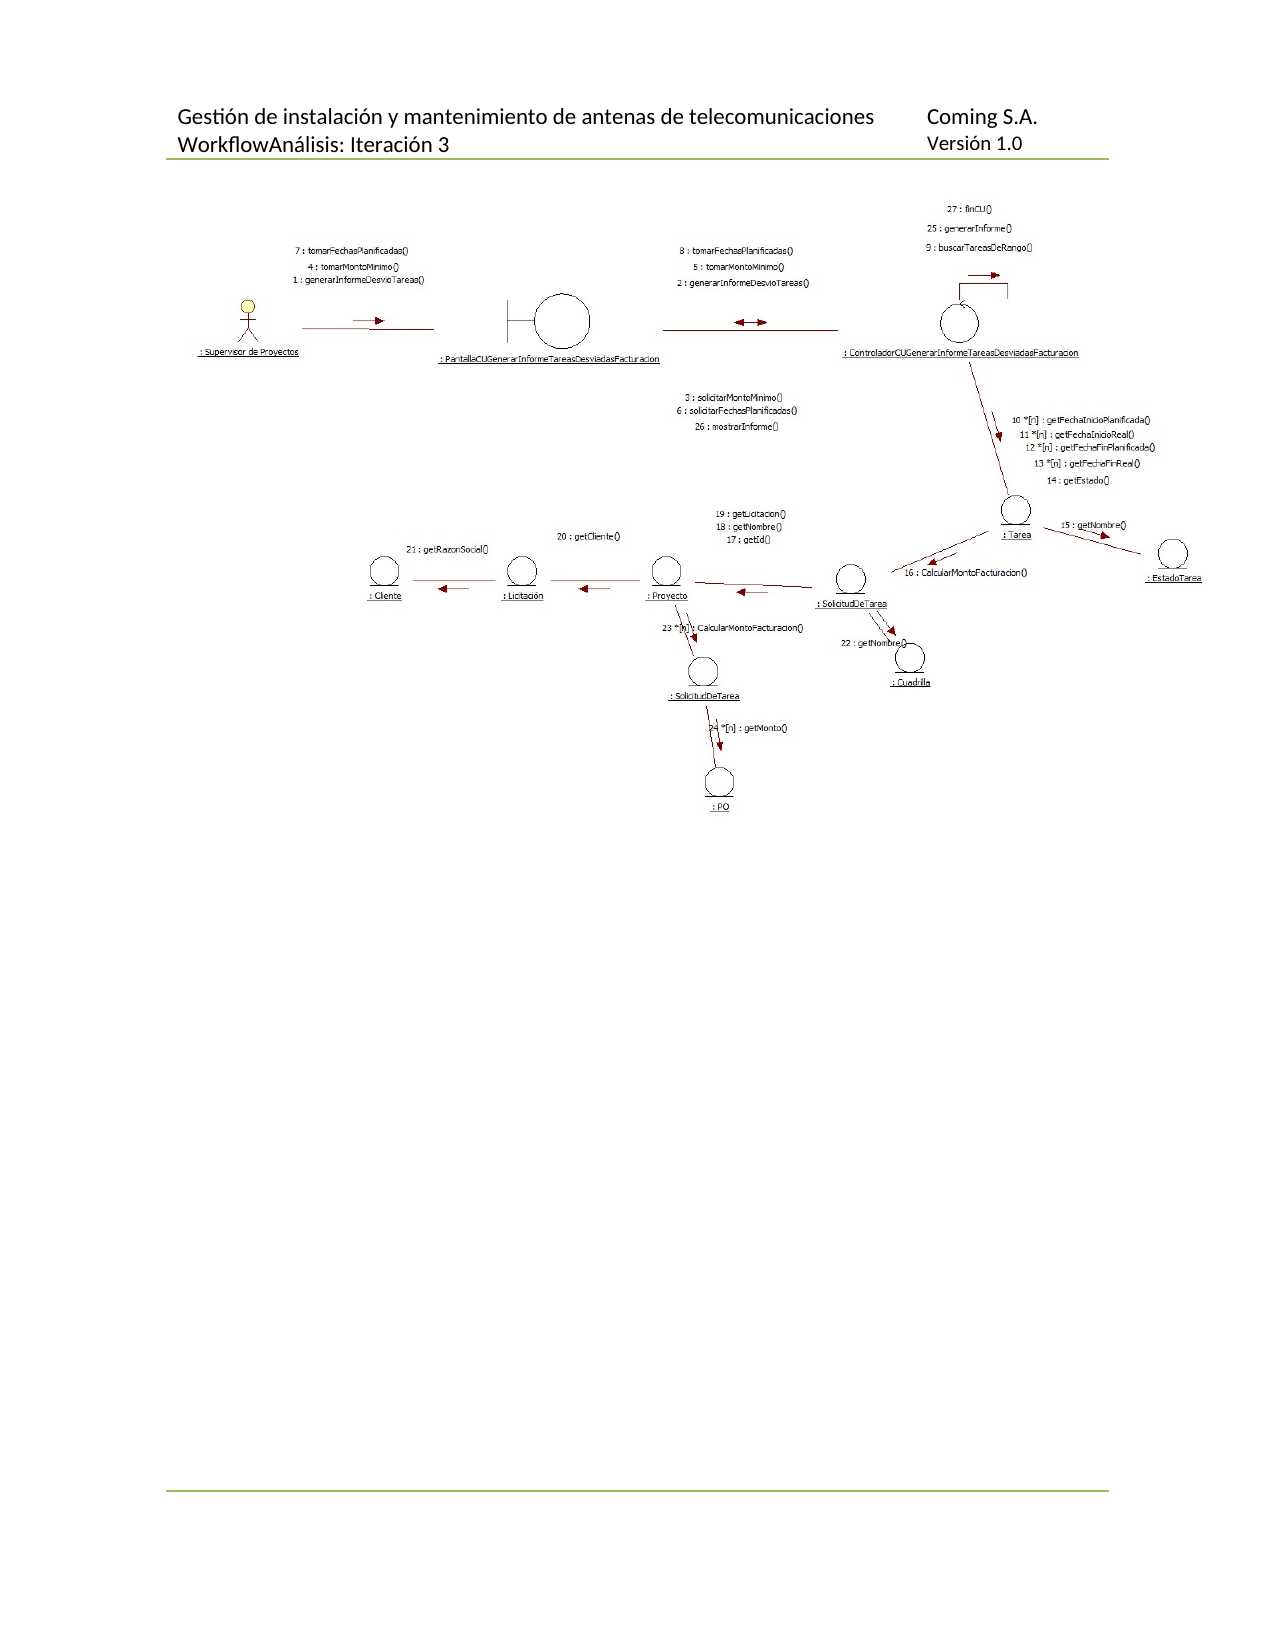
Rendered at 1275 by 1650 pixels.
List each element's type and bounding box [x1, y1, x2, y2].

picture [177, 187, 1221, 832]
